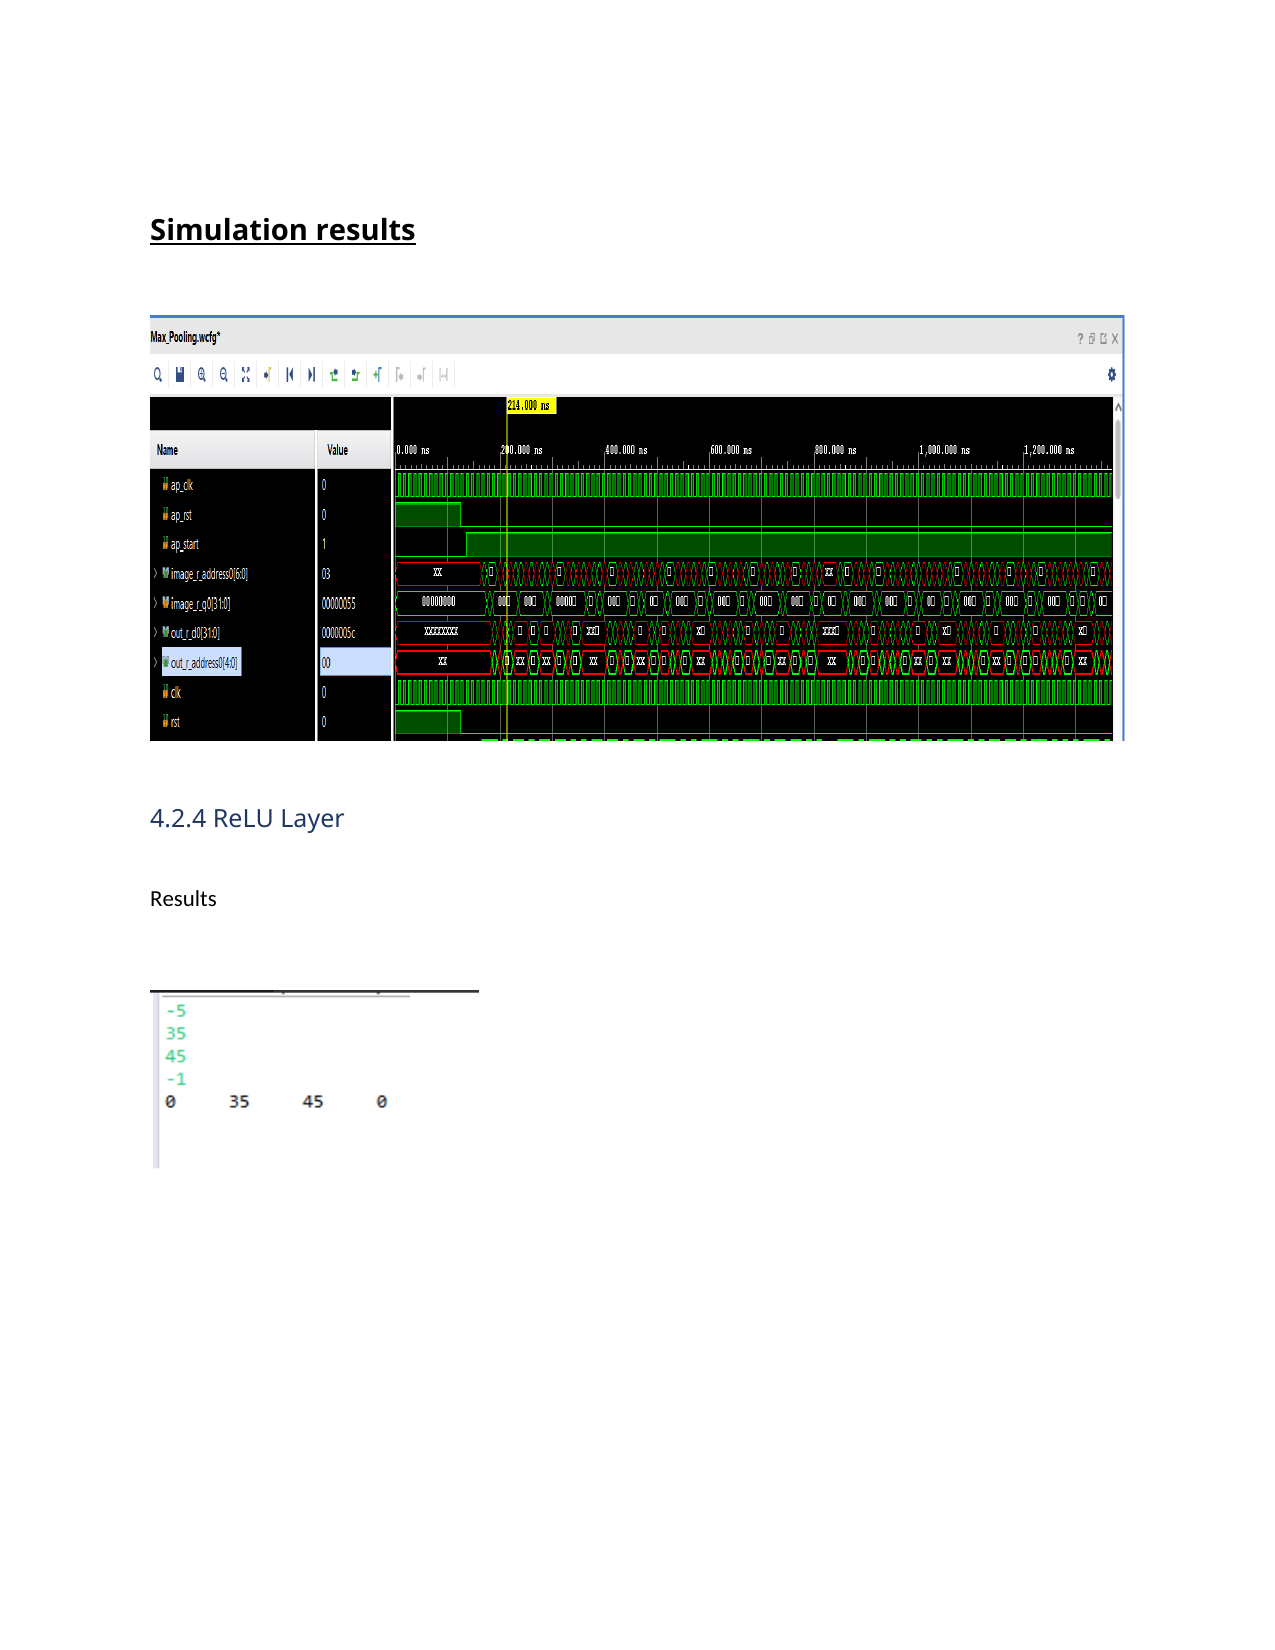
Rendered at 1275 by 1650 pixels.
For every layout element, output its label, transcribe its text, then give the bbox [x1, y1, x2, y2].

subtitle 4.2.4 ReLU Layer [150, 801, 1125, 835]
picture [150, 990, 479, 1181]
text Simulation results [150, 209, 1125, 249]
text Results [150, 884, 1125, 912]
picture [150, 315, 1125, 741]
